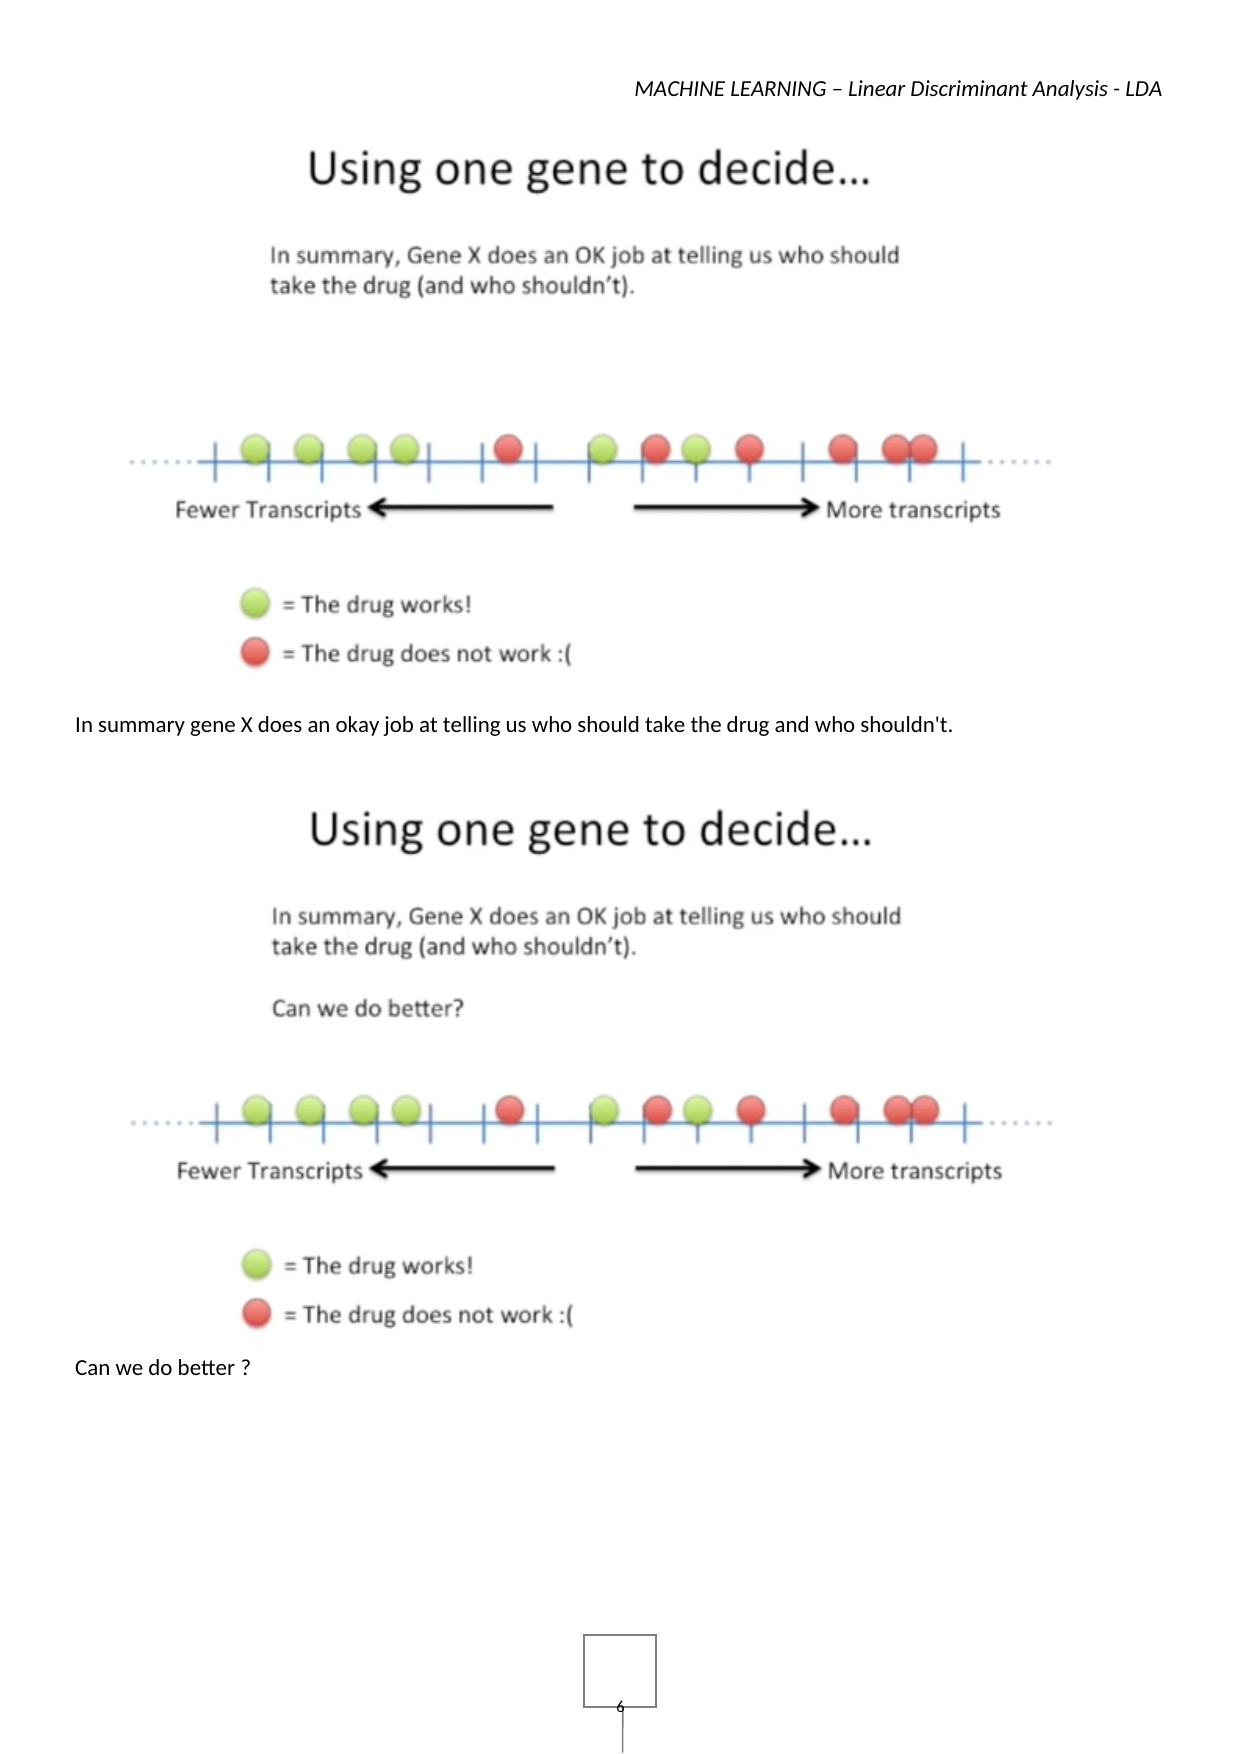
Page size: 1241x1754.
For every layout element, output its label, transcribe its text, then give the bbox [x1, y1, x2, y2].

picture [75, 101, 1104, 710]
picture [75, 765, 1100, 1354]
text In summary gene X does an okay job at telling us who should take the drug and who shouldn't. [75, 710, 1165, 738]
text Can we do better ? [75, 1353, 1165, 1381]
